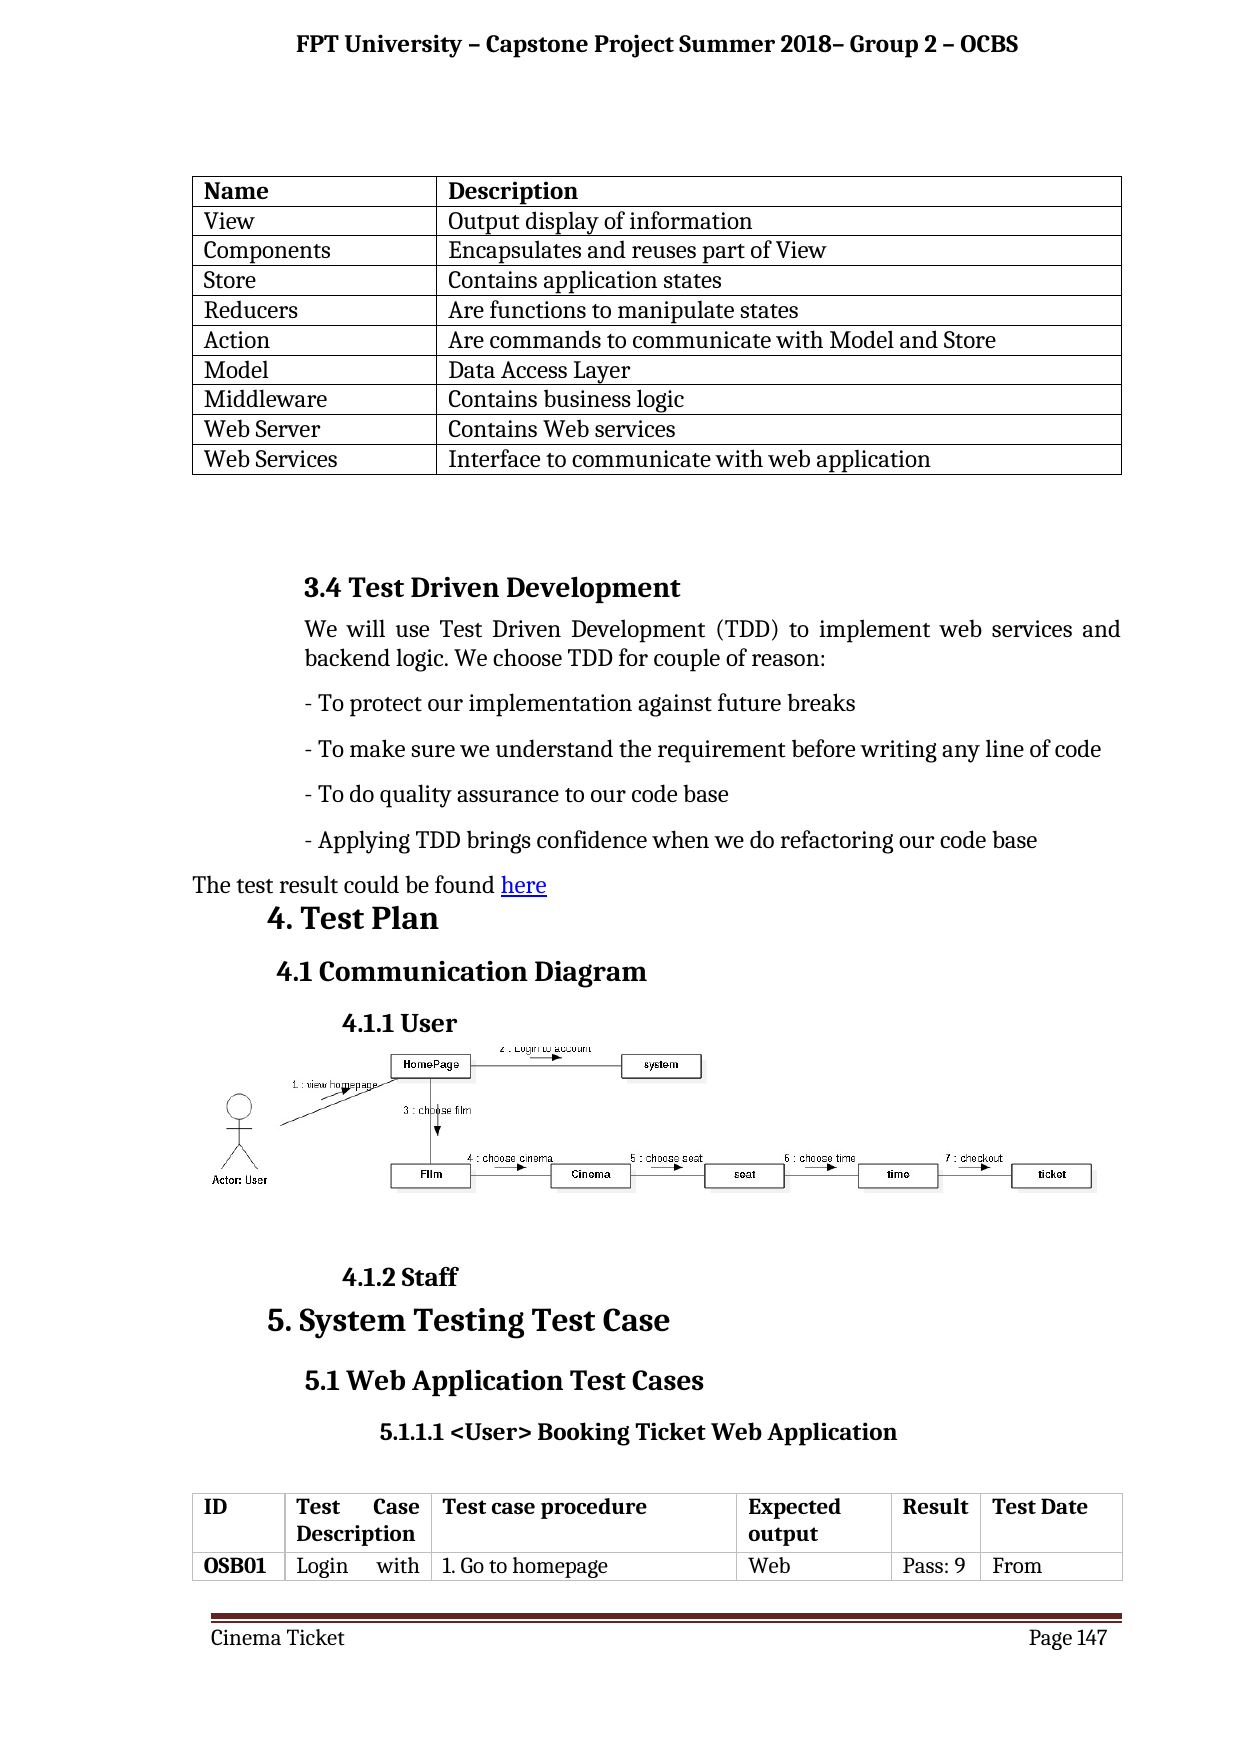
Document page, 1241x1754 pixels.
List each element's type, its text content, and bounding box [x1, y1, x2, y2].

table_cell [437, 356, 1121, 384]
subtitle Staff [342, 1262, 1122, 1293]
subtitle Communication Diagram [267, 955, 1122, 988]
text We will use Test Driven Development (TDD) to implement web services and backend logic. We choose TDD for couple of reason: [304, 615, 1122, 673]
text - To protect our implementation against future breaks [304, 689, 1122, 718]
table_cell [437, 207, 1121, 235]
text - Applying TDD brings confidence when we do refactoring our code base [304, 826, 1122, 854]
subtitle Web Application Test Cases [304, 1364, 1122, 1398]
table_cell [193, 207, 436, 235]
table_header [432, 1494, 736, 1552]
subtitle Test Plan [267, 900, 1122, 938]
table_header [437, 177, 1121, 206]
subtitle <User> Booking Ticket Web Application [379, 1417, 1122, 1446]
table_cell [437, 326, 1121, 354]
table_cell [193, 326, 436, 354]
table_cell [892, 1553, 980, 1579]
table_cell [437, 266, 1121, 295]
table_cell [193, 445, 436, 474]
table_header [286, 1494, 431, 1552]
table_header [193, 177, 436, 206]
text The test result could be found here [192, 871, 1122, 900]
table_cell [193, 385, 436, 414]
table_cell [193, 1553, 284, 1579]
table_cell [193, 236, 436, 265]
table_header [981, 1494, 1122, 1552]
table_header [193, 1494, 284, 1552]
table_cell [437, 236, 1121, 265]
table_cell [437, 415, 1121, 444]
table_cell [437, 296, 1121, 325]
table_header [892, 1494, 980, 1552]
text - To do quality assurance to our code base [304, 780, 1122, 809]
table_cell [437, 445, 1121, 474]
text - To make sure we understand the requirement before writing any line of code [304, 735, 1122, 763]
subtitle User [342, 1008, 1122, 1039]
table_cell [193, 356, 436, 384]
subtitle Test Driven Development [304, 571, 1122, 605]
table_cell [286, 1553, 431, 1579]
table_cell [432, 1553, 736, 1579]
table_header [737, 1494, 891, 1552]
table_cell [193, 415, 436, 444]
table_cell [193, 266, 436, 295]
picture [192, 1047, 1123, 1222]
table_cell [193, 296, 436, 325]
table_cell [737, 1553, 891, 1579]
subtitle System Testing Test Case [267, 1301, 1122, 1339]
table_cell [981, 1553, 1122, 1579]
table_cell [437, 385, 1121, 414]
